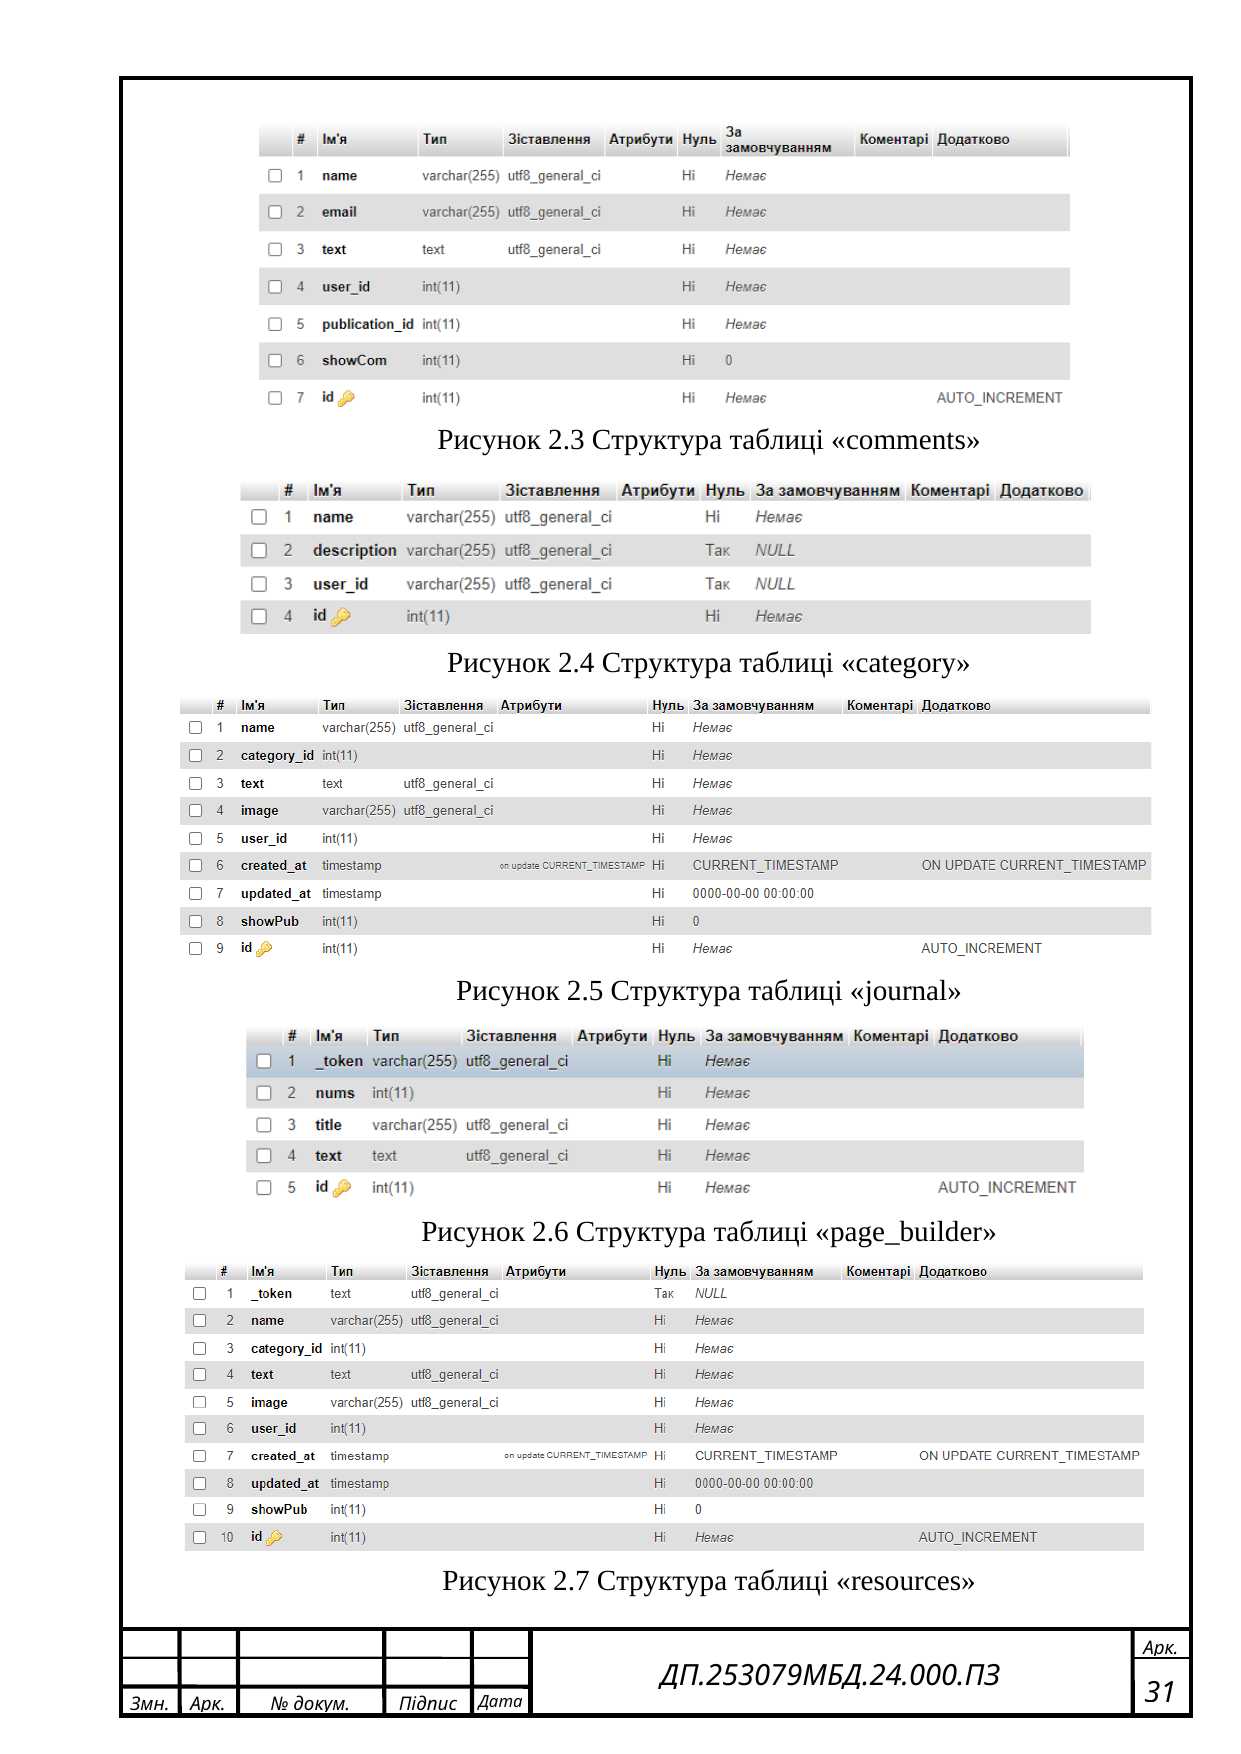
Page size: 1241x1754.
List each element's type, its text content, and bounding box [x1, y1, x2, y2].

picture [237, 472, 1091, 634]
text Рисунок 2.7 Структура таблиці «resources» [177, 1563, 1152, 1597]
text Рисунок 2.3 Структура таблиці «comments» [177, 422, 1152, 456]
picture [184, 1263, 1144, 1552]
picture [258, 118, 1070, 411]
text Рисунок 2.4 Структура таблиці «category» [177, 645, 1152, 679]
text Рисунок 2.5 Структура таблиці «journal» [177, 973, 1152, 1006]
picture [244, 1023, 1084, 1202]
picture [177, 695, 1152, 961]
text Рисунок 2.6 Структура таблиці «page_builder» [177, 1214, 1152, 1247]
